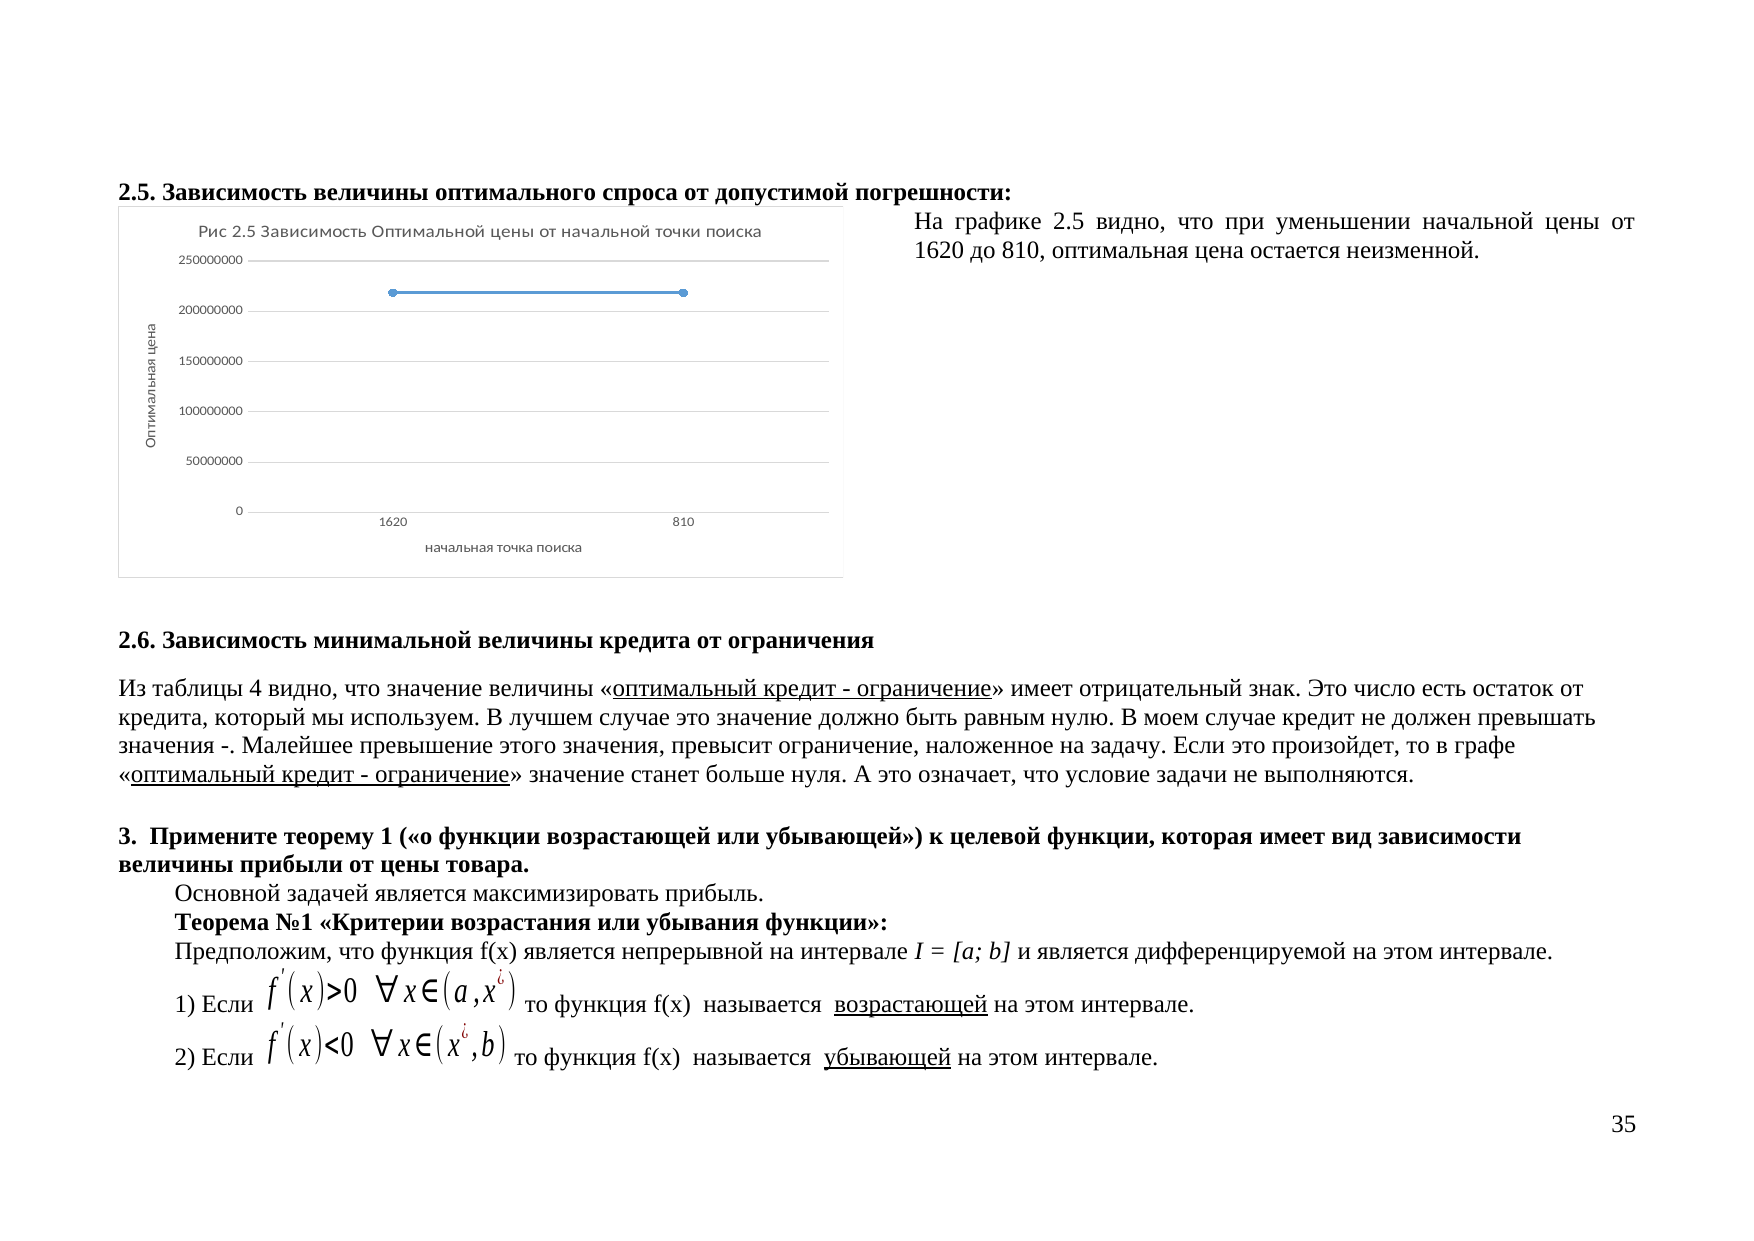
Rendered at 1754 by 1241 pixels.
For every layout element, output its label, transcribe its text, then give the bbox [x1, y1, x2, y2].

text 2.6. Зависимость минимальной величины кредита от ограничения [118, 625, 1636, 654]
subtitle 2.5. Зависимость величины оптимального спроса от допустимой погрешности: [118, 177, 1636, 206]
text Теорема №1 «Критерии возрастания или убывания функции»: [174, 907, 1636, 936]
text Основной задачей является максимизировать прибыль. [174, 878, 1636, 907]
subtitle 3. Примените теорему 1 («о функции возрастающей или убывающей») к целевой функции, которая имеет вид зависимости величины прибыли от цены товара. [118, 821, 1636, 878]
text Из таблицы 4 видно, что значение величины «оптимальный кредит - ограничение» имеет отрицательный знак. Это число есть остаток от кредита, который мы используем. В лучшем случае это значение должно быть равным нулю. В моем случае кредит не должен превышать значения -. Малейшее превышение этого значения, превысит ограничение, наложенное на задачу. Если это произойдет, то в графе «оптимальный кредит - ограничение» значение станет больше нуля. А это означает, что условие задачи не выполняются. [118, 673, 1636, 788]
text На графике 2.5 видно, что при уменьшении начальной цены от 1620 до 810, оптимальная цена остается неизменной. [914, 206, 1636, 263]
text Предположим, что функция f(x) является непрерывной на интервале I = [a; b] и является дифференцируемой на этом интервале. [174, 936, 1636, 964]
text 2) Если то функция f(x) называется убывающей на этом интервале. [174, 1018, 1636, 1071]
text 1) Если то функция f(x) называется возрастающей на этом интервале. [174, 964, 1636, 1018]
